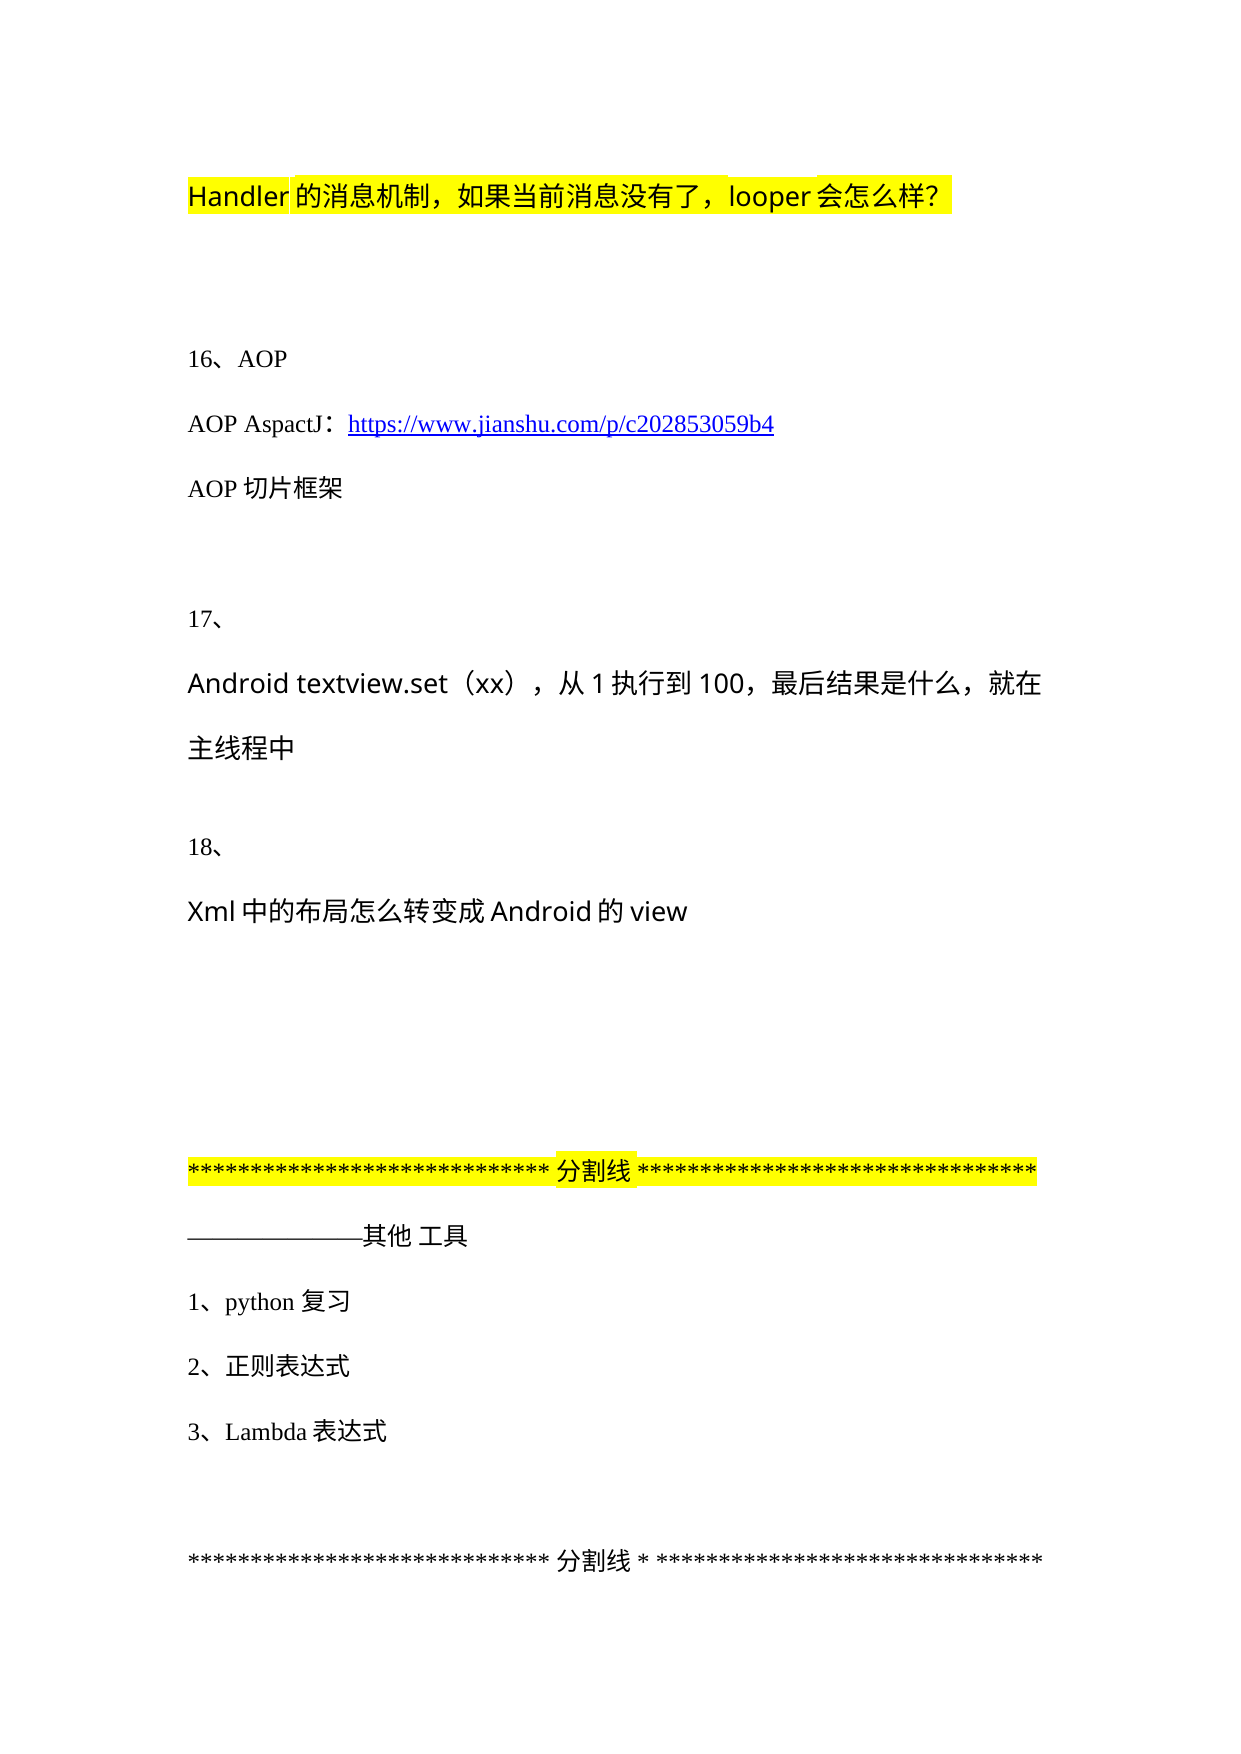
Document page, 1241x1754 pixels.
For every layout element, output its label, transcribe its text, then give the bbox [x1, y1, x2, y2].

text Android textview.set（xx），从1执行到100，最后结果是什么，就在主线程中 [187, 649, 1053, 779]
text AOP 切片框架 [187, 454, 1053, 519]
text Handler的消息机制，如果当前消息没有了，looper会怎么样？ [187, 162, 1053, 227]
text ***************************** 分割线 ******************************** [187, 1137, 1053, 1202]
text 17、 [187, 584, 1053, 649]
text Xml中的布局怎么转变成Android的view [187, 877, 1053, 942]
text ***************************** 分割线 * ******************************* [187, 1527, 1053, 1592]
text 16、AOP [187, 324, 1053, 389]
text ———————其他 工具 [187, 1202, 1053, 1267]
text 3、Lambda表达式 [187, 1397, 1053, 1462]
text AOP AspactJ：https://www.jianshu.com/p/c202853059b4 [187, 389, 1053, 454]
text 18、 [187, 812, 1053, 877]
text 1、python 复习 [187, 1267, 1053, 1332]
text 2、正则表达式 [187, 1332, 1053, 1397]
